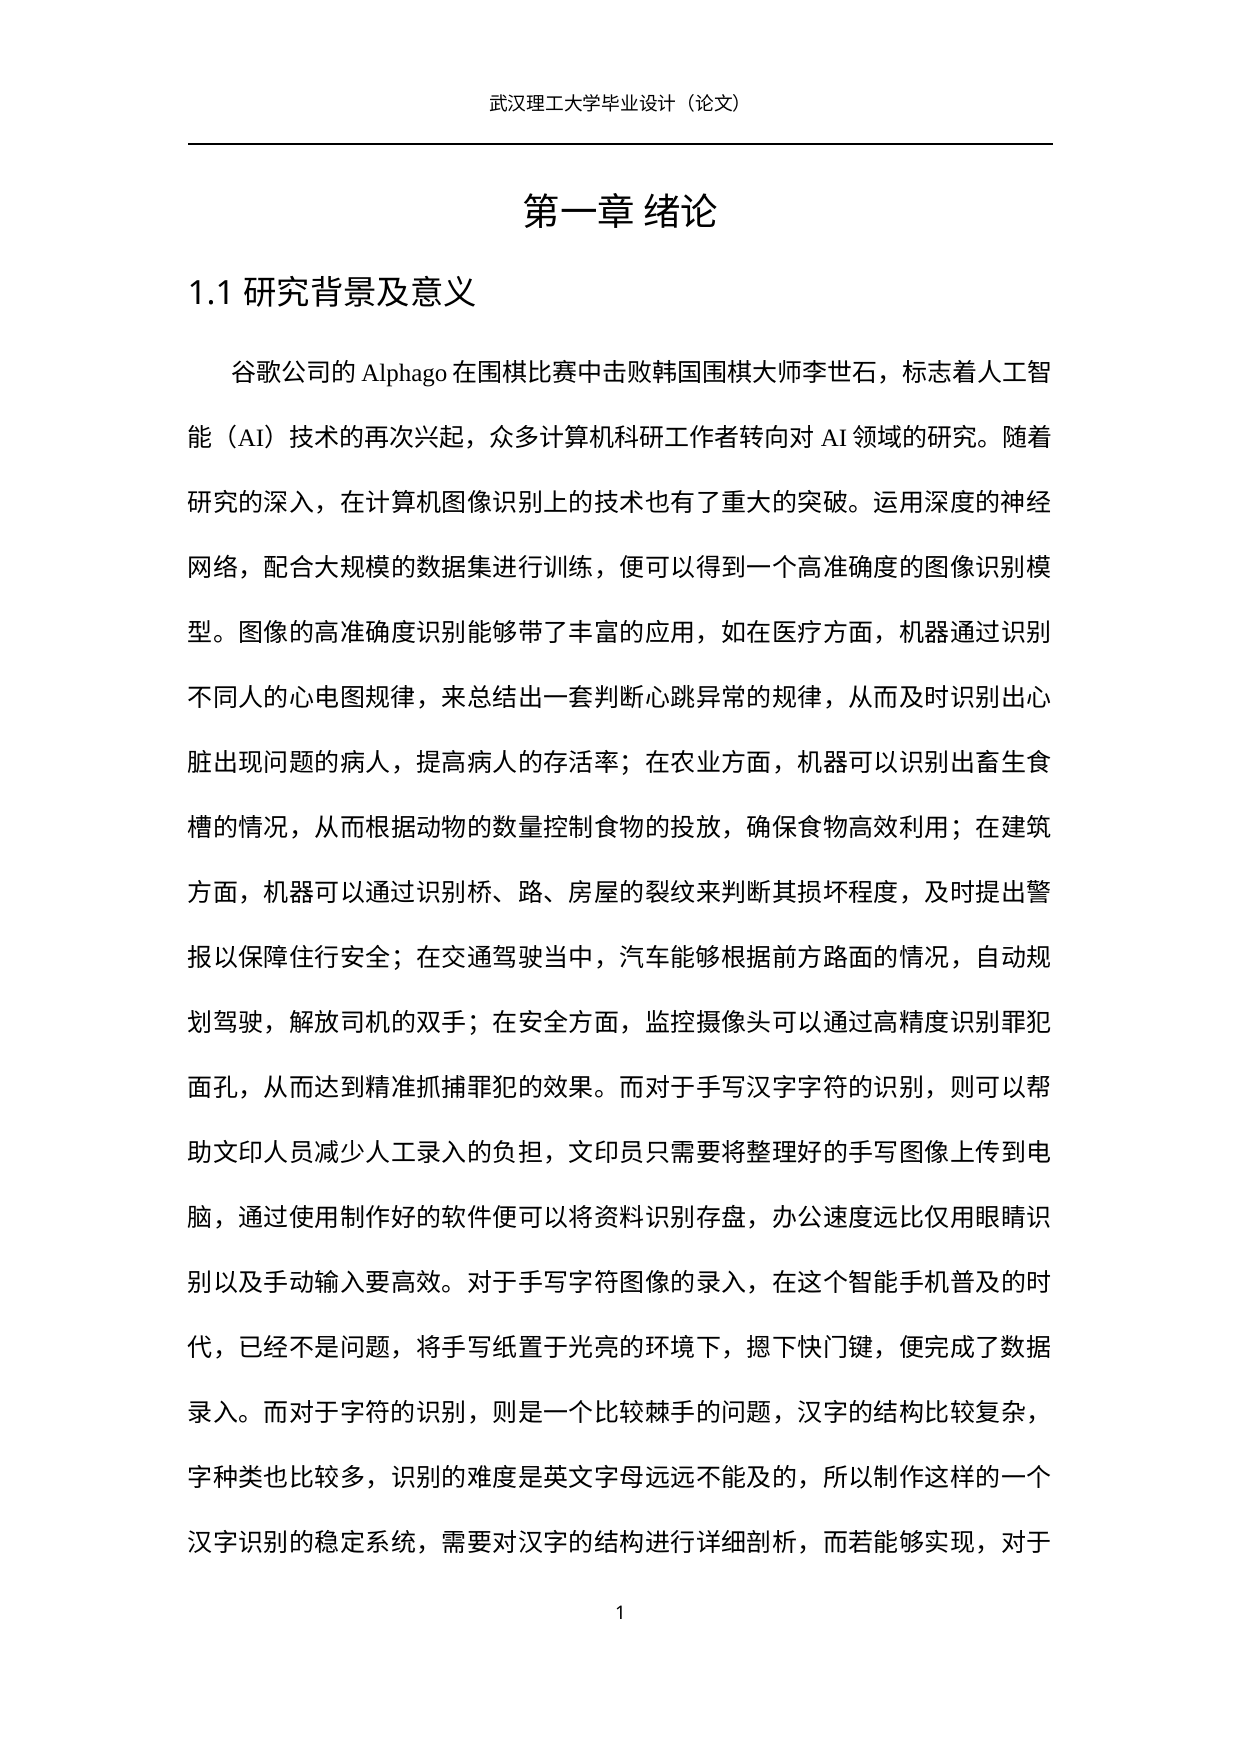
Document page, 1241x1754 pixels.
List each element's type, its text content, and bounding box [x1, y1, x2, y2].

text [187, 338, 1053, 1573]
subtitle 第一章 绪论 [187, 176, 1053, 241]
subtitle 1.1 研究背景及意义 [187, 257, 1053, 322]
